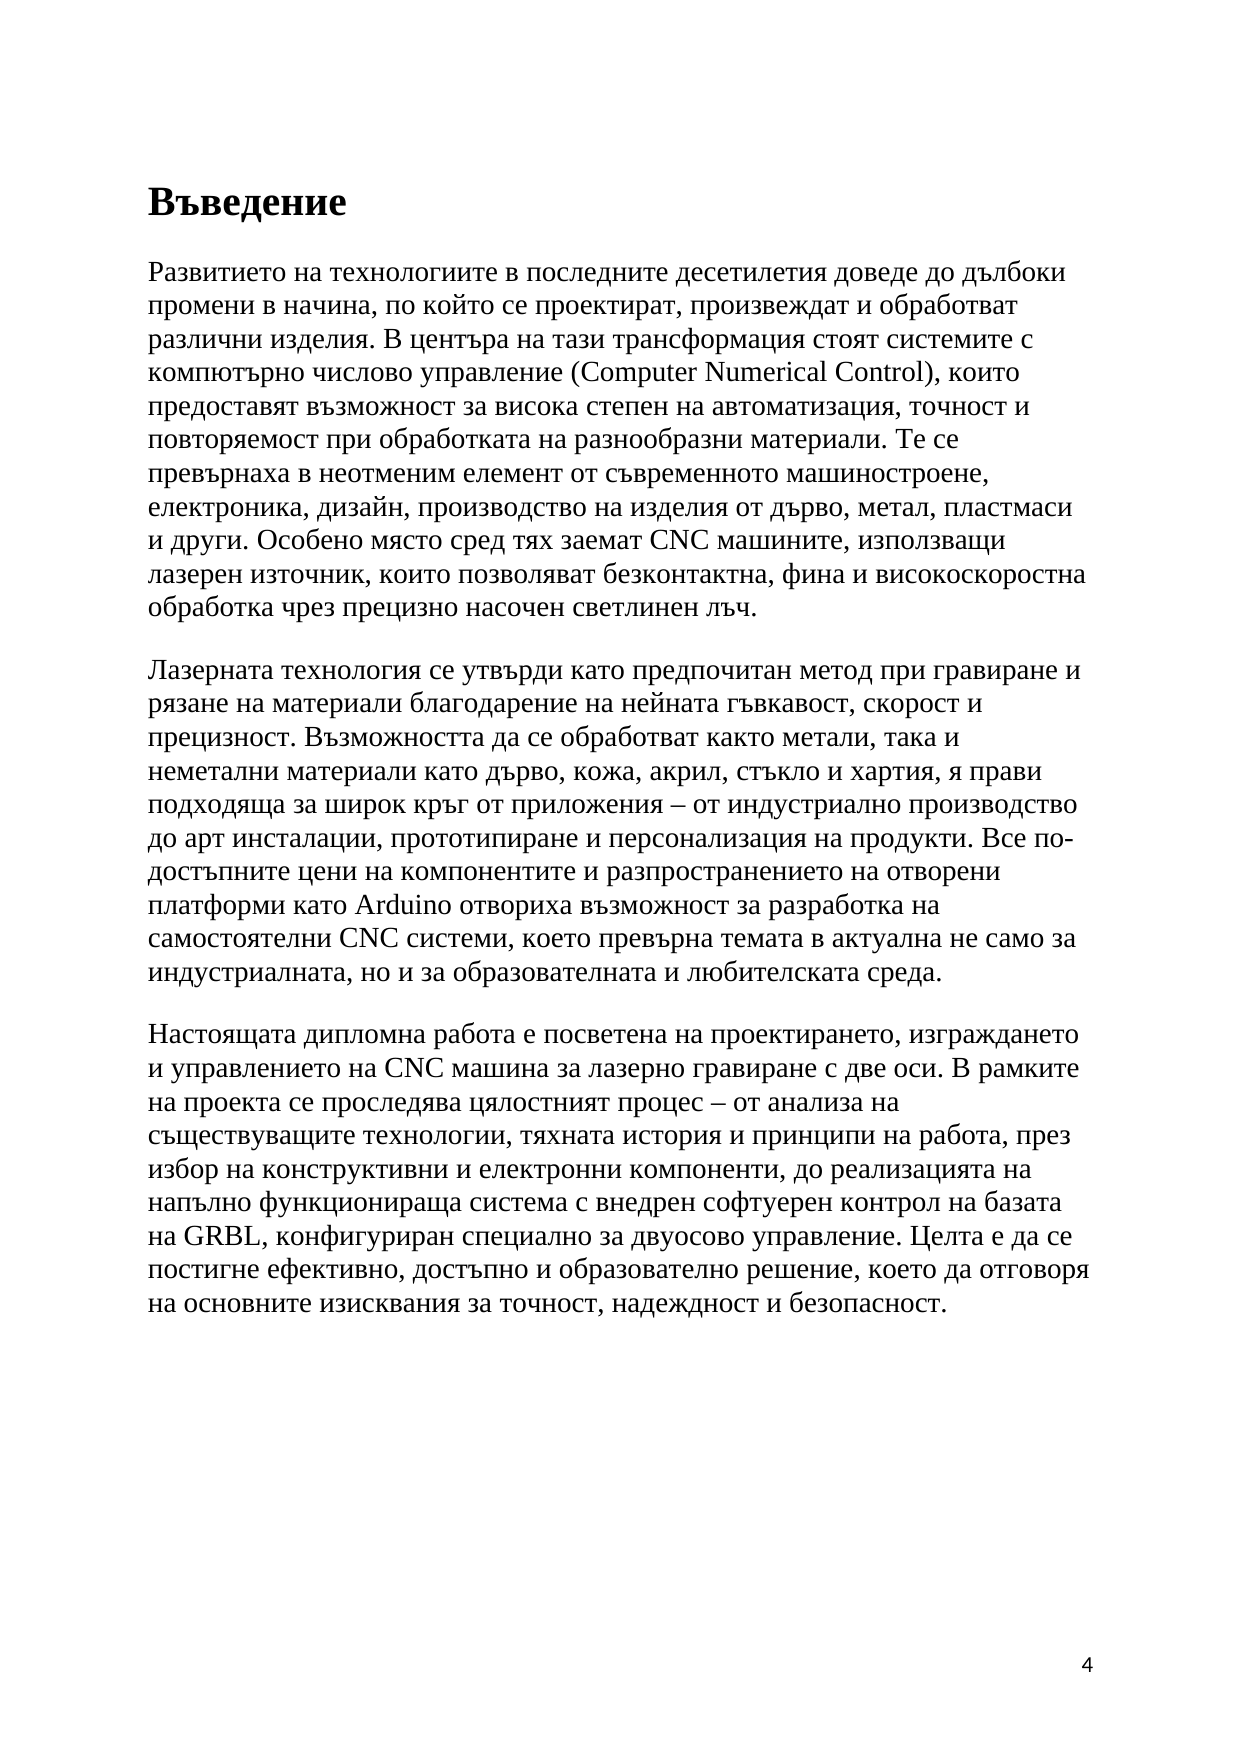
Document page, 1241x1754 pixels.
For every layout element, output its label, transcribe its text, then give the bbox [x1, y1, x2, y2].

text Въведение [148, 177, 1093, 225]
text Развитието на технологиите в последните десетилетия доведе до дълбоки промени в начина, по който се проектират, произвеждат и обработват различни изделия. В центъра на тази трансформация стоят системите с компютърно числово управление (Computer Numerical Control), които предоставят възможност за висока степен на автоматизация, точност и повторяемост при обработката на разнообразни материали. Те се превърнаха в неотменим елемент от съвременното машиностроене, електроника, дизайн, производство на изделия от дърво, метал, пластмаси и други. Особено място сред тях заемат CNC машините, използващи лазерен източник, които позволяват безконтактна, фина и високоскоростна обработка чрез прецизно насочен светлинен лъч. [148, 254, 1093, 623]
text Лазерната технология се утвърди като предпочитан метод при гравиране и рязане на материали благодарение на нейната гъвкавост, скорост и прецизност. Възможността да се обработват както метали, така и неметални материали като дърво, кожа, акрил, стъкло и хартия, я прави подходяща за широк кръг от приложения – от индустриално производство до арт инсталации, прототипиране и персонализация на продукти. Все по-достъпните цени на компонентите и разпространението на отворени платформи като Arduino отвориха възможност за разработка на самостоятелни CNC системи, което превърна темата в актуална не само за индустриалната, но и за образователната и любителската среда. [148, 652, 1093, 987]
text Настоящата дипломна работа е посветена на проектирането, изграждането и управлението на CNC машина за лазерно гравиране с две оси. В рамките на проекта се проследява цялостният процес – от анализа на съществуващите технологии, тяхната история и принципи на работа, през избор на конструктивни и електронни компоненти, до реализацията на напълно функционираща система с внедрен софтуерен контрол на базата на GRBL, конфигуриран специално за двуосово управление. Целта е да се постигне ефективно, достъпно и образователно решение, което да отговоря на основните изисквания за точност, надеждност и безопасност. [148, 1017, 1093, 1318]
